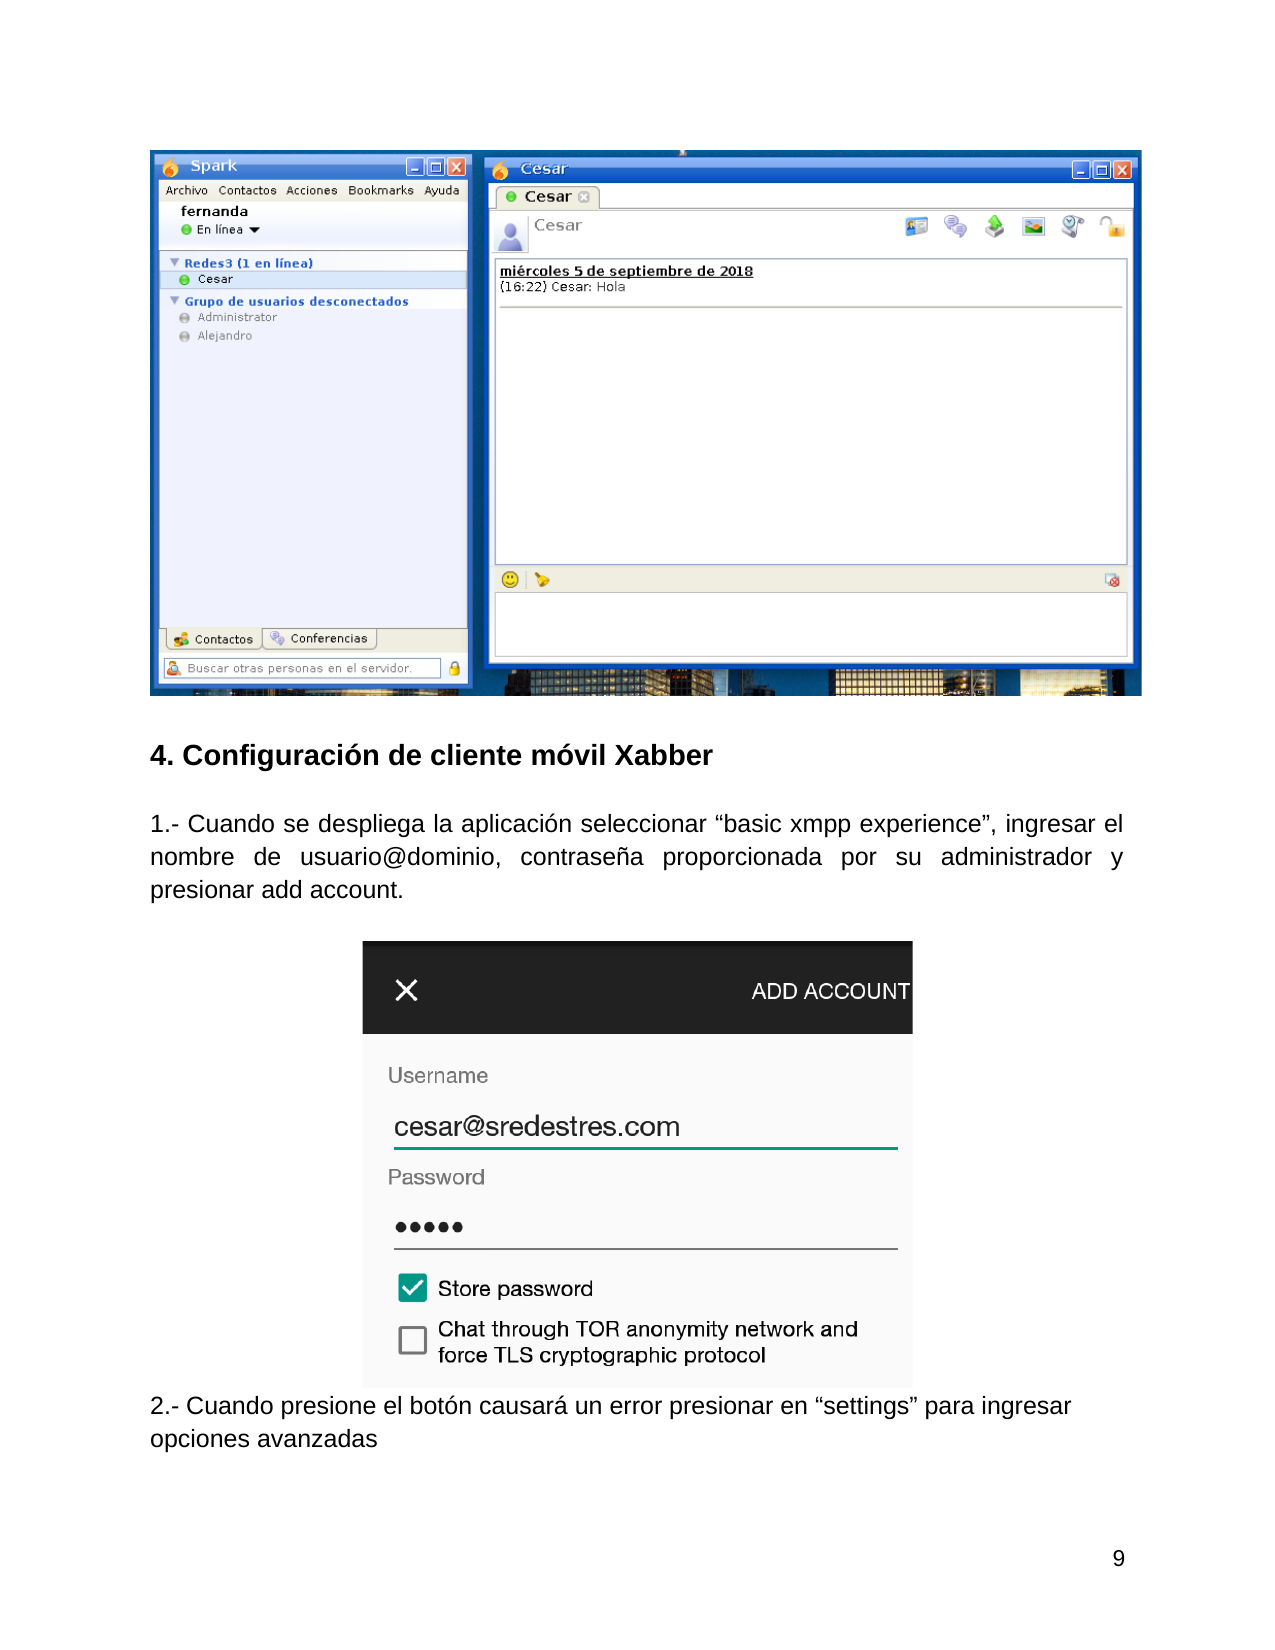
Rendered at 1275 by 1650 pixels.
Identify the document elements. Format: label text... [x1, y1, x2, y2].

text 1.- Cuando se despliega la aplicación seleccionar “basic xmpp experience”, ingresar el nombre de usuario@dominio, contraseña proporcionada por su administrador y presionar add account. [150, 809, 1125, 904]
picture [362, 941, 913, 1388]
text 2.- Cuando presione el botón causará un error presionar en “settings” para ingresar opciones avanzadas [150, 1391, 1125, 1453]
text 4. Configuración de cliente móvil Xabber [150, 738, 1125, 771]
picture [150, 150, 1142, 696]
